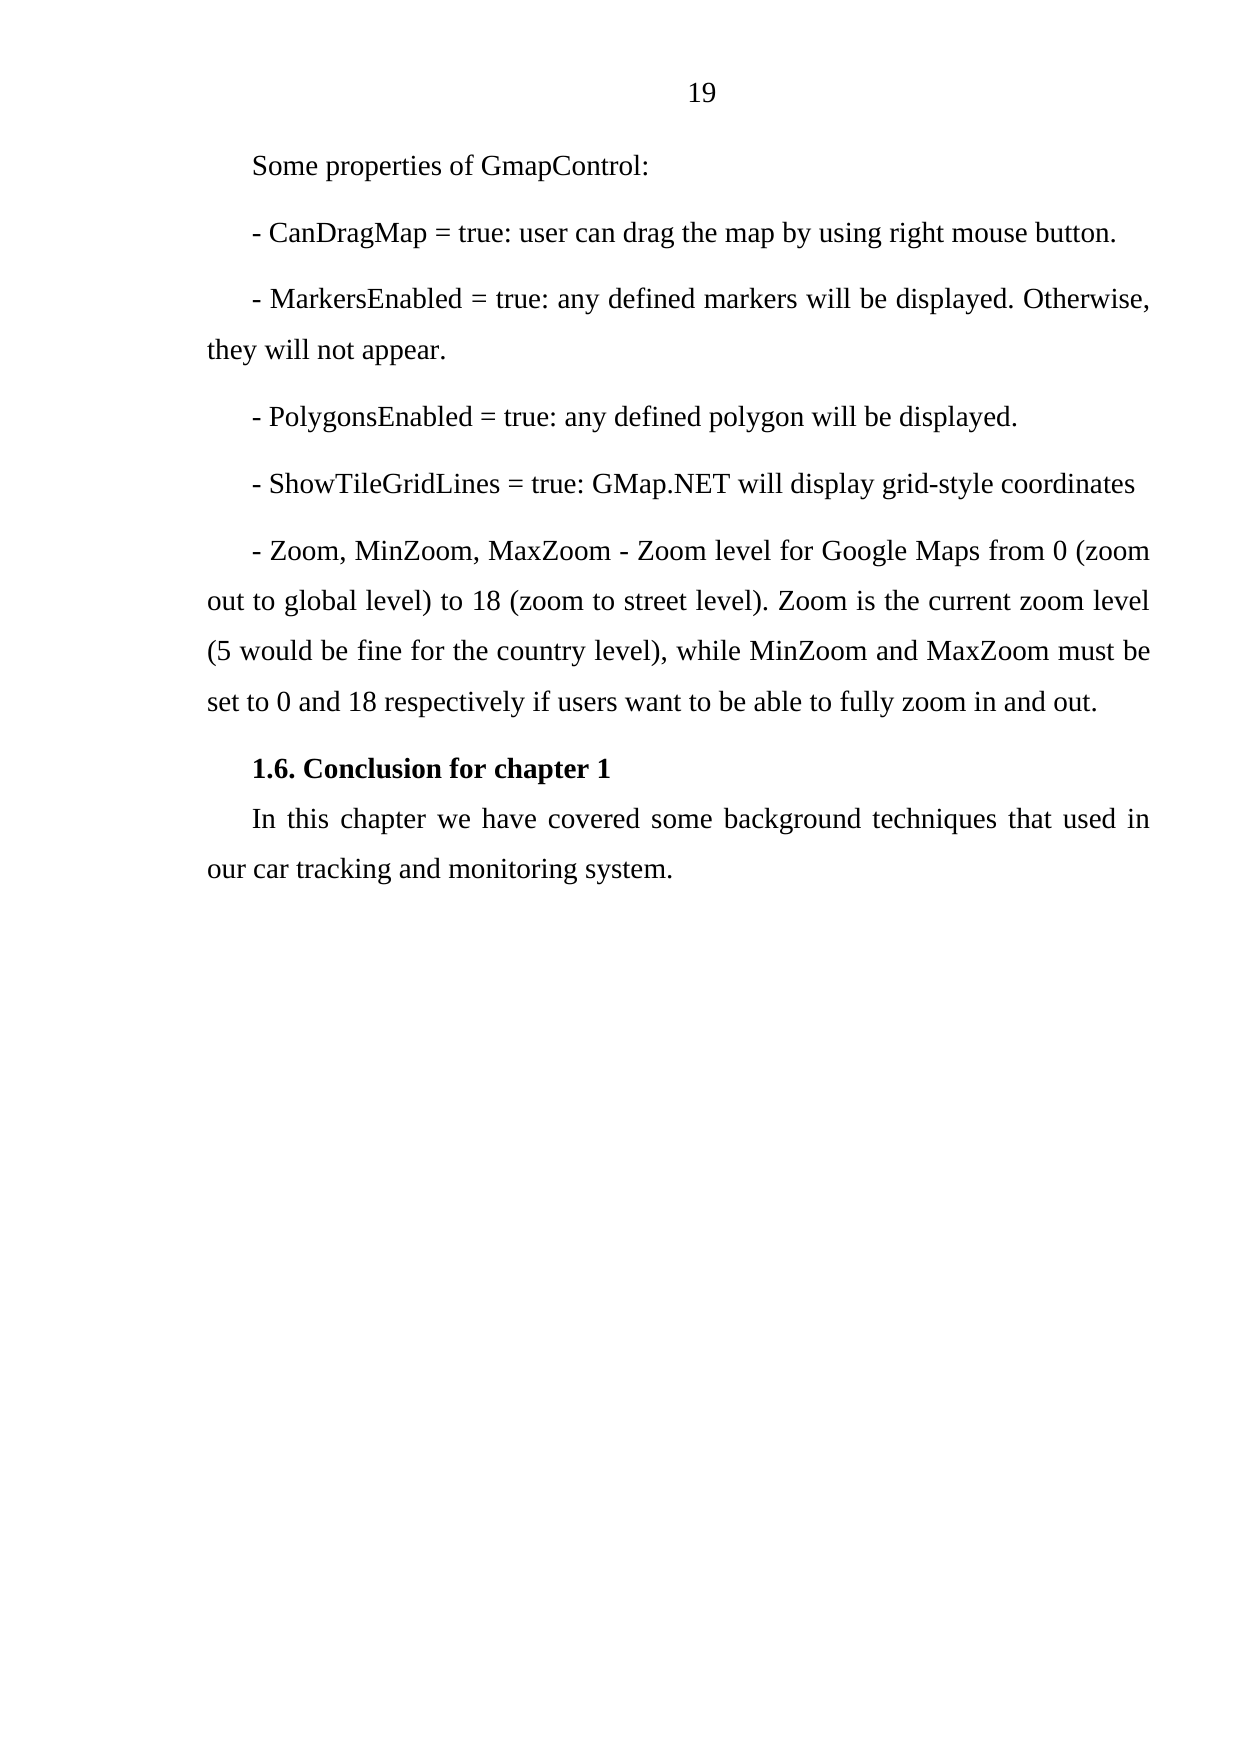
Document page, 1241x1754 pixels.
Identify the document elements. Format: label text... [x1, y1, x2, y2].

text - MarkersEnabled = true: any defined markers will be displayed. Otherwise, they will not appear. [207, 282, 1152, 366]
text In this chapter we have covered some background techniques that used in our car tracking and monitoring system. [207, 801, 1152, 885]
text Conclusion for chapter 1 [252, 751, 1152, 784]
text - CanDragMap = true: user can drag the map by using right mouse button. [207, 215, 1152, 248]
text - Zoom, MinZoom, MaxZoom - Zoom level for Google Maps from 0 (zoom out to global level) to 18 (zoom to street level). Zoom is the current zoom level (5 would be fine for the country level), while MinZoom and MaxZoom must be set to 0 and 18 respectively if users want to be able to fully zoom in and out. [207, 533, 1152, 717]
text - PolygonsEnabled = true: any defined polygon will be displayed. [207, 399, 1152, 432]
text Some properties of GmapControl: [207, 148, 1152, 181]
text - ShowTileGridLines = true: GMap.NET will display grid-style coordinates [207, 466, 1152, 499]
